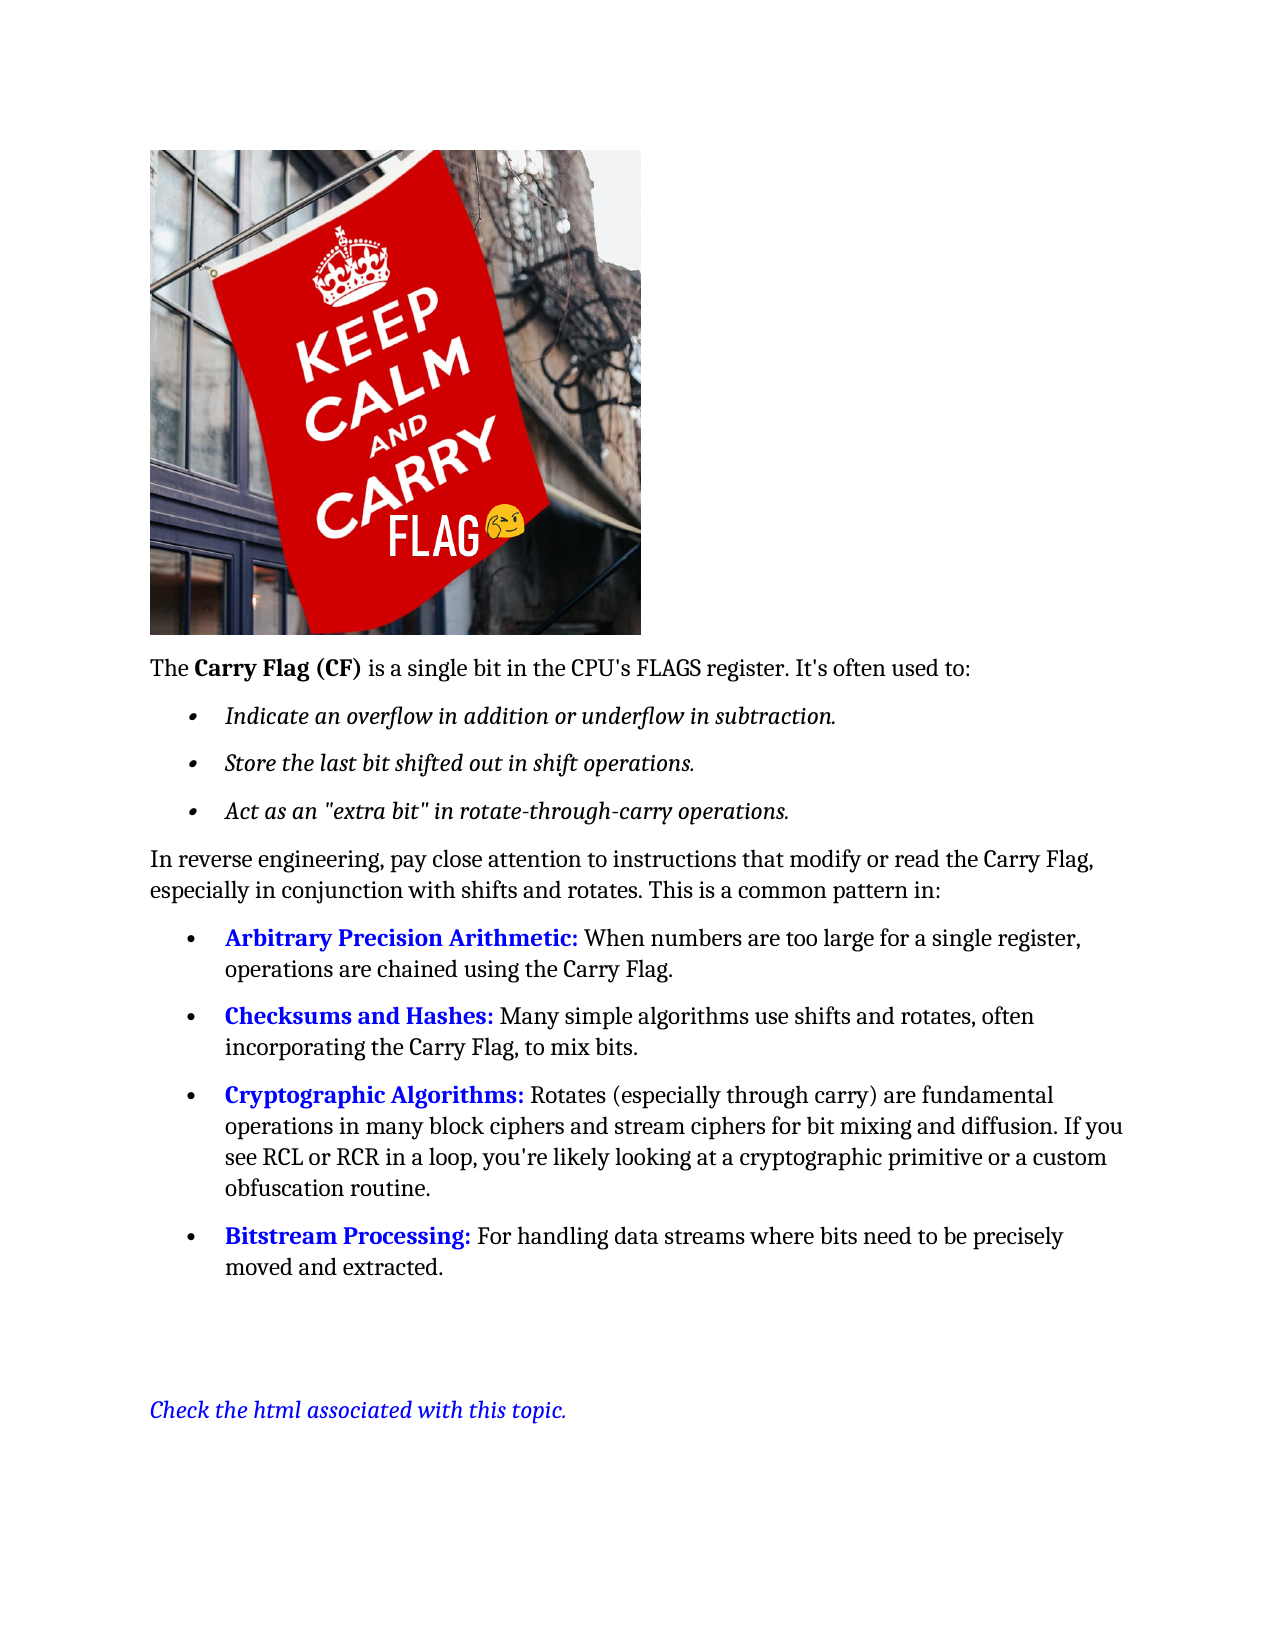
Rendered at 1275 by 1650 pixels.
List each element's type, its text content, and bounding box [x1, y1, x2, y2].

picture [150, 150, 641, 635]
text The Carry Flag (CF) is a single bit in the CPU's FLAGS register. It's often used to: [150, 654, 1125, 683]
list Store the last bit shifted out in shift operations. [187, 749, 1125, 778]
list Bitstream Processing: For handling data streams where bits need to be precisely moved and extracted. [187, 1222, 1125, 1282]
list Indicate an overflow in addition or underflow in subtraction. [187, 702, 1125, 730]
list Arbitrary Precision Arithmetic: When numbers are too large for a single register, operations are chained using the Carry Flag. [187, 923, 1125, 983]
list Act as an "extra bit" in rotate-through-carry operations. [187, 797, 1125, 826]
text In reverse engineering, pay close attention to instructions that modify or read the Carry Flag, especially in conjunction with shifts and rotates. This is a common pattern in: [150, 845, 1125, 904]
text Check the html associated with this topic. [150, 1396, 1125, 1425]
list Cryptographic Algorithms: Rotates (especially through carry) are fundamental operations in many block ciphers and stream ciphers for bit mixing and diffusion. If you see RCL or RCR in a loop, you're likely looking at a cryptographic primitive or a custom obfuscation routine. [187, 1081, 1125, 1203]
list Checksums and Hashes: Many simple algorithms use shifts and rotates, often incorporating the Carry Flag, to mix bits. [187, 1002, 1125, 1062]
